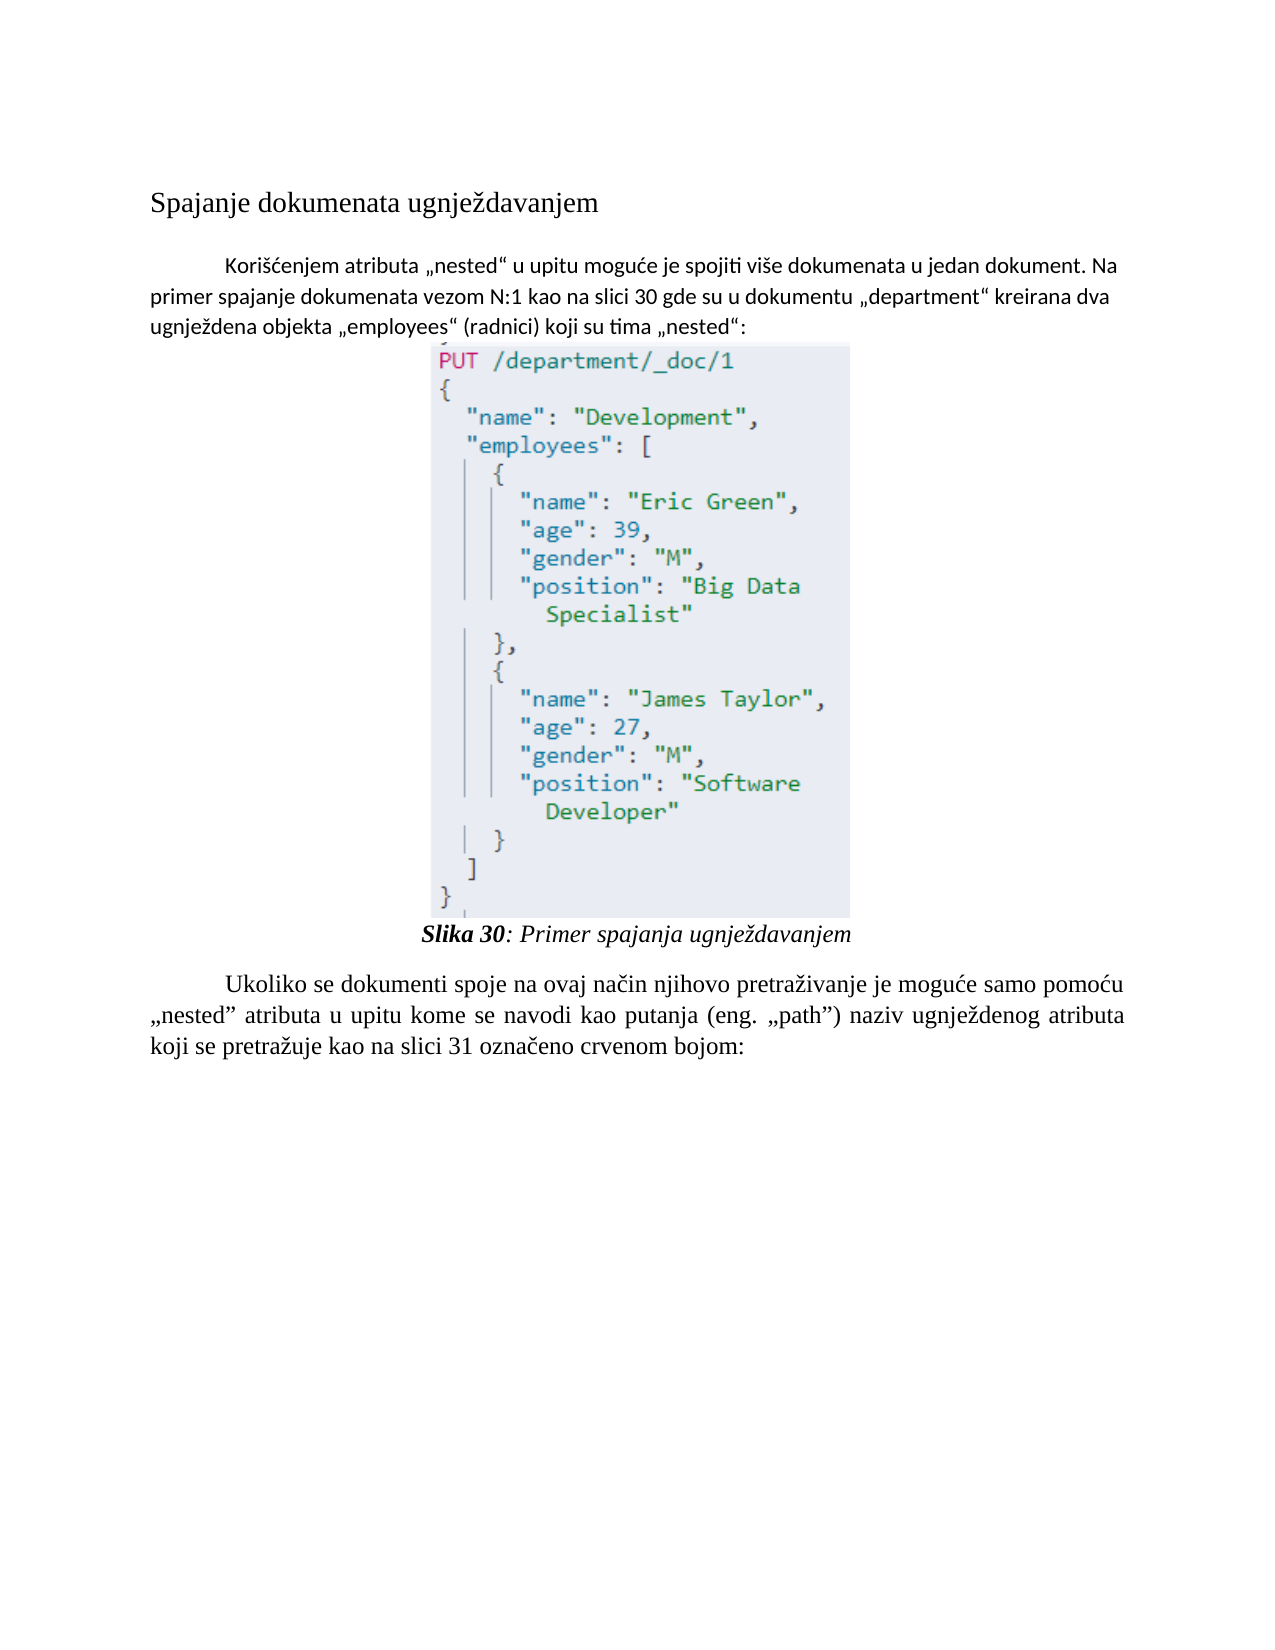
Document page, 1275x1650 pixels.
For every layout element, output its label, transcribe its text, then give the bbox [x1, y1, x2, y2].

subtitle Spajanje dokumenata ugnježdavanjem [150, 185, 1125, 219]
picture [425, 342, 851, 918]
text Korišćenjem atributa „nested“ u upitu moguće je spojiti više dokumenata u jedan dokument. Na primer spajanje dokumenata vezom N:1 kao na slici 30 gde su u dokumentu „department“ kreirana dva ugnježdena objekta „employees“ (radnici) koji su tima „nested“: [150, 252, 1125, 340]
text Ukoliko se dokumenti spoje na ovaj način njihovo pretraživanje je moguće samo pomoću „nested” atributa u upitu kome se navodi kao putanja (eng. „path”) naziv ugnježdenog atributa koji se pretražuje kao na slici 31 označeno crvenom bojom: [150, 969, 1125, 1060]
text Slika 30: Primer spajanja ugnježdavanjem [150, 919, 1125, 948]
